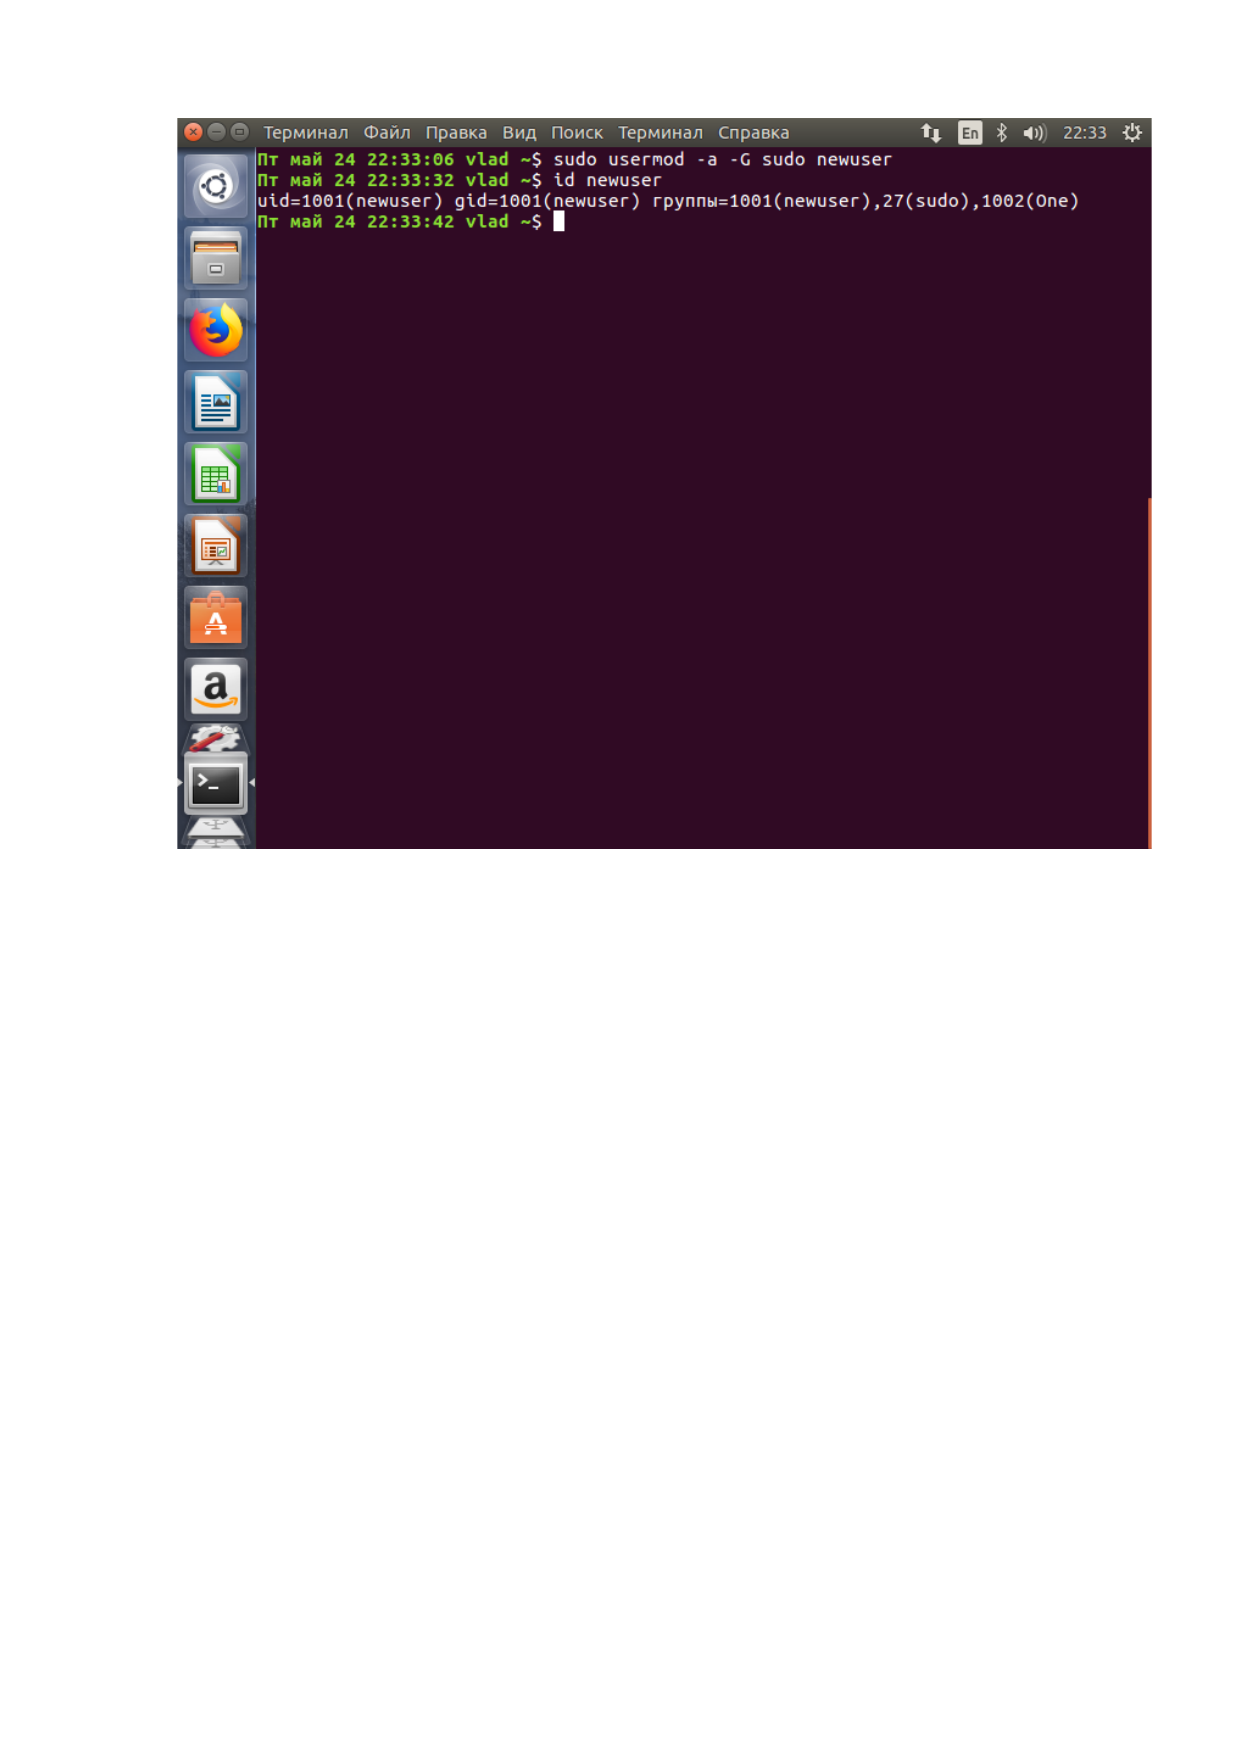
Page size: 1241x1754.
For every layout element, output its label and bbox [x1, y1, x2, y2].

picture [177, 118, 1152, 849]
